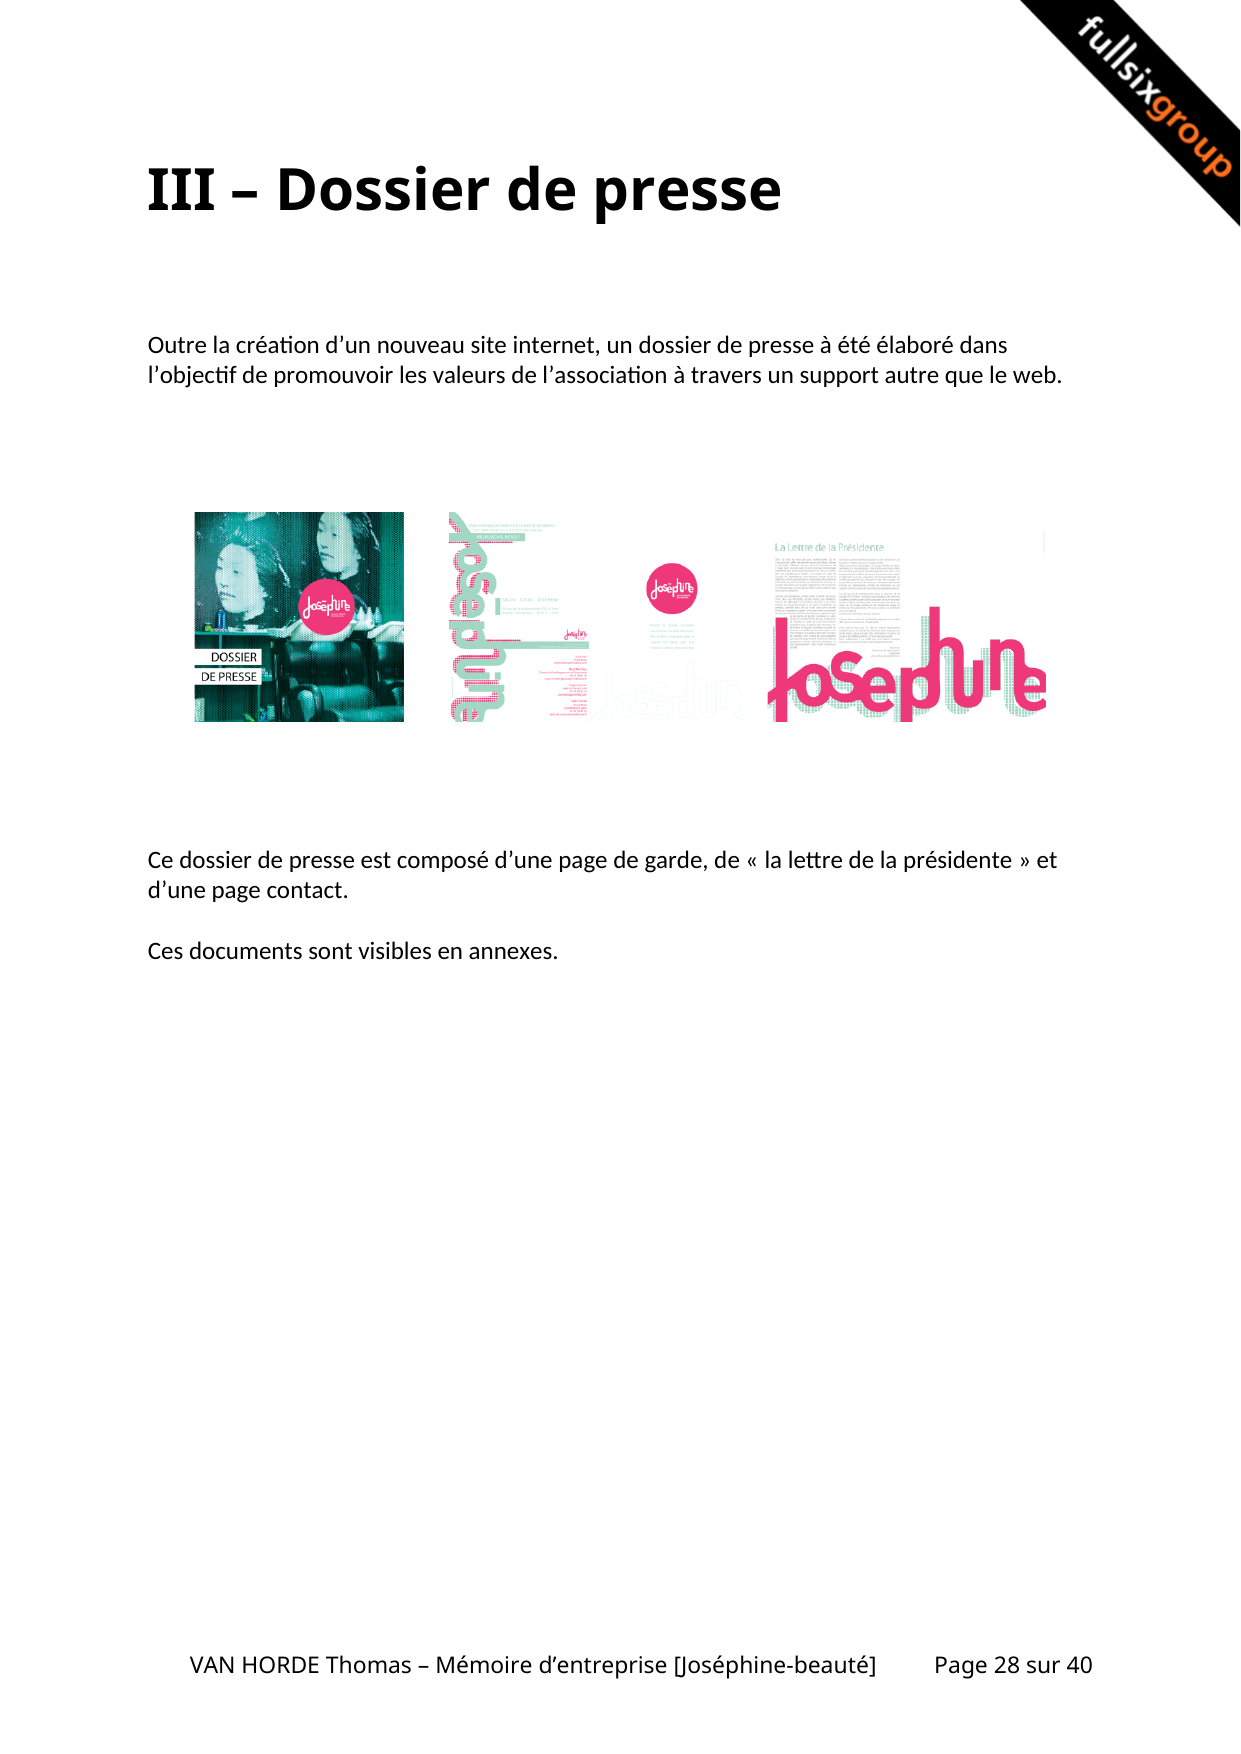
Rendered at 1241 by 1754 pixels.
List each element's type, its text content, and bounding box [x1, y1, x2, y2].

picture [1017, 0, 1241, 237]
picture [194, 512, 404, 722]
text III – Dossier de presse [148, 148, 1093, 227]
text Outre la création d’un nouveau site internet, un dossier de presse à été élaboré dans l’objectif de promouvoir les valeurs de l’association à travers un support autre que le web. [148, 329, 1093, 390]
text Ces documents sont visibles en annexes. [148, 935, 1093, 966]
picture [449, 512, 745, 722]
picture [767, 525, 1046, 722]
text Ce dossier de presse est composé d’une page de garde, de « la lettre de la présidente » et d’une page contact. [148, 844, 1093, 905]
